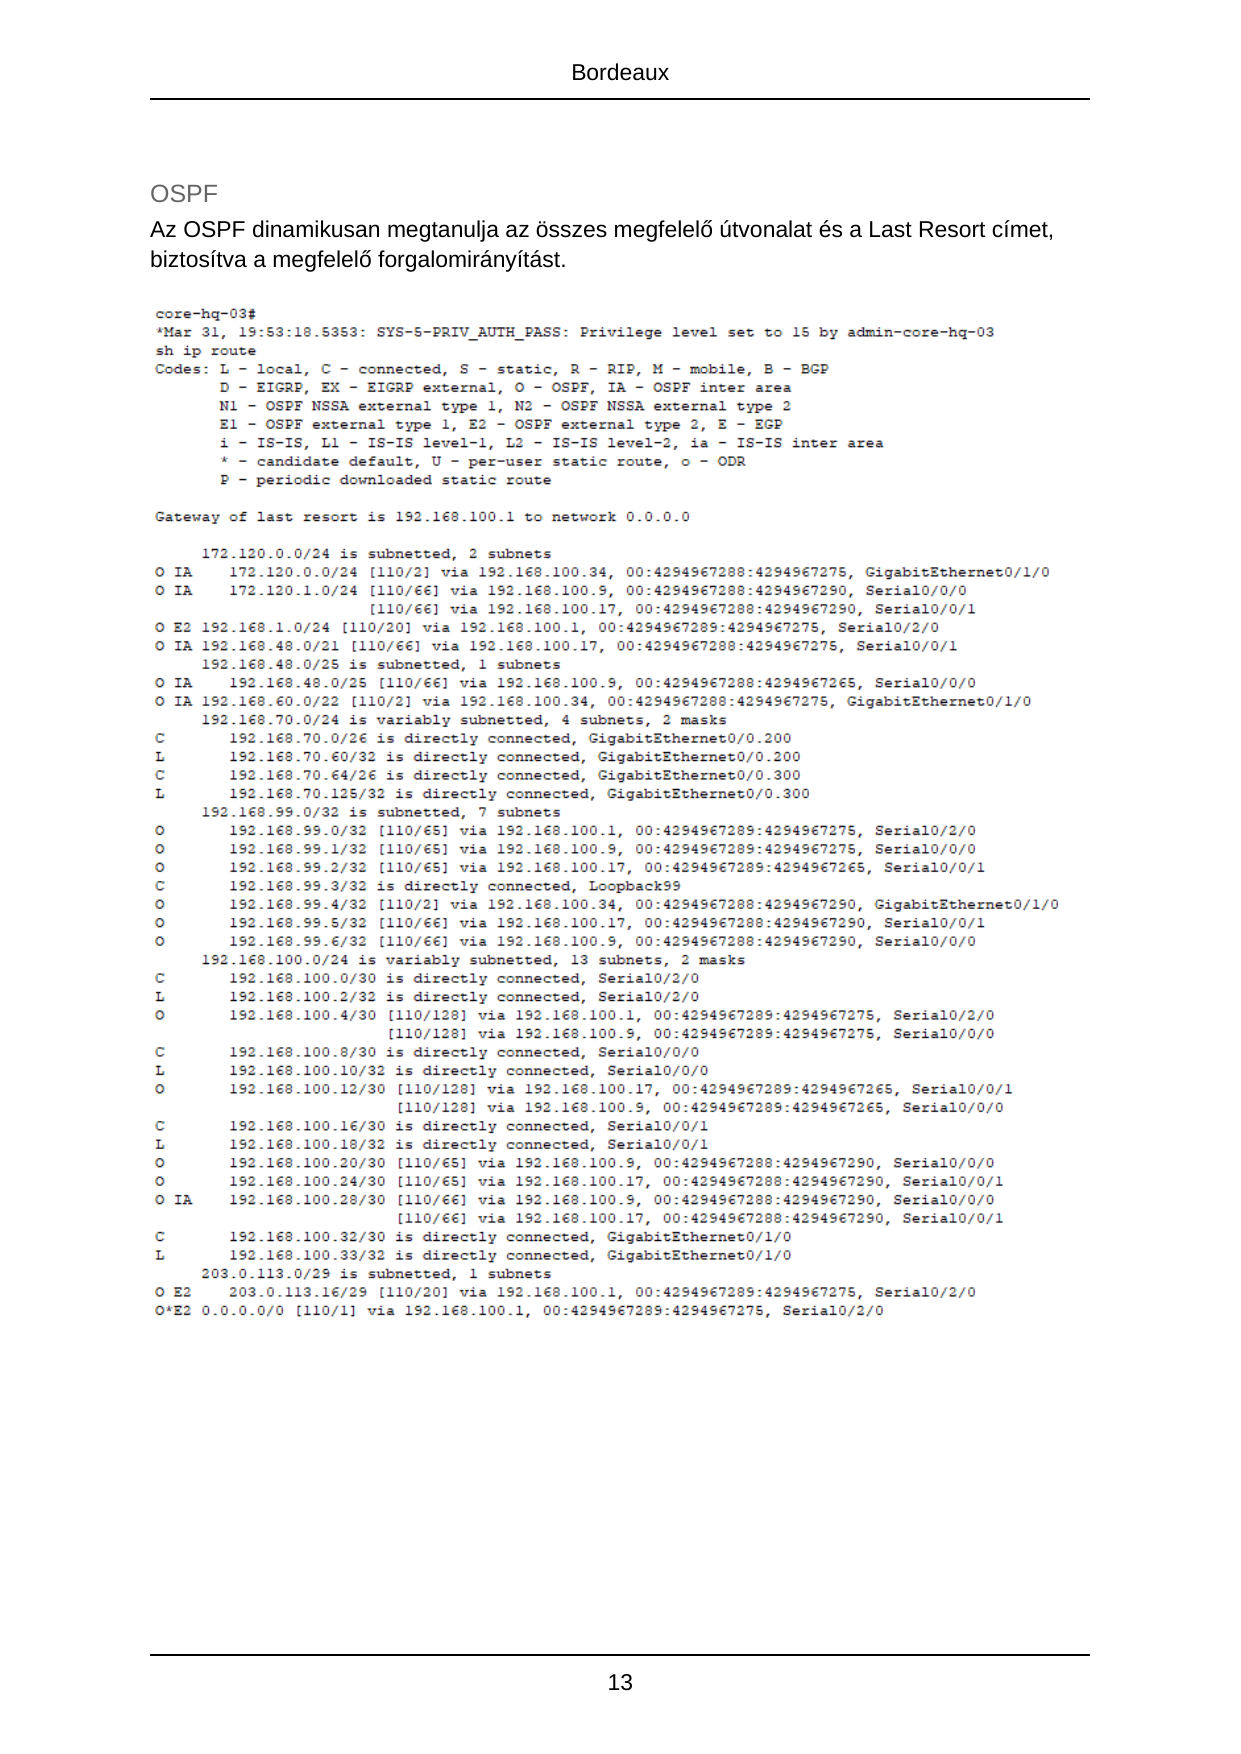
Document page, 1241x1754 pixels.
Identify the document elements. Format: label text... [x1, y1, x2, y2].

picture [150, 305, 1091, 1331]
text Az OSPF dinamikusan megtanulja az összes megfelelő útvonalat és a Last Resort címet, biztosítva a megfelelő forgalomirányítást. [150, 216, 1090, 273]
subtitle OSPF [150, 179, 1090, 208]
